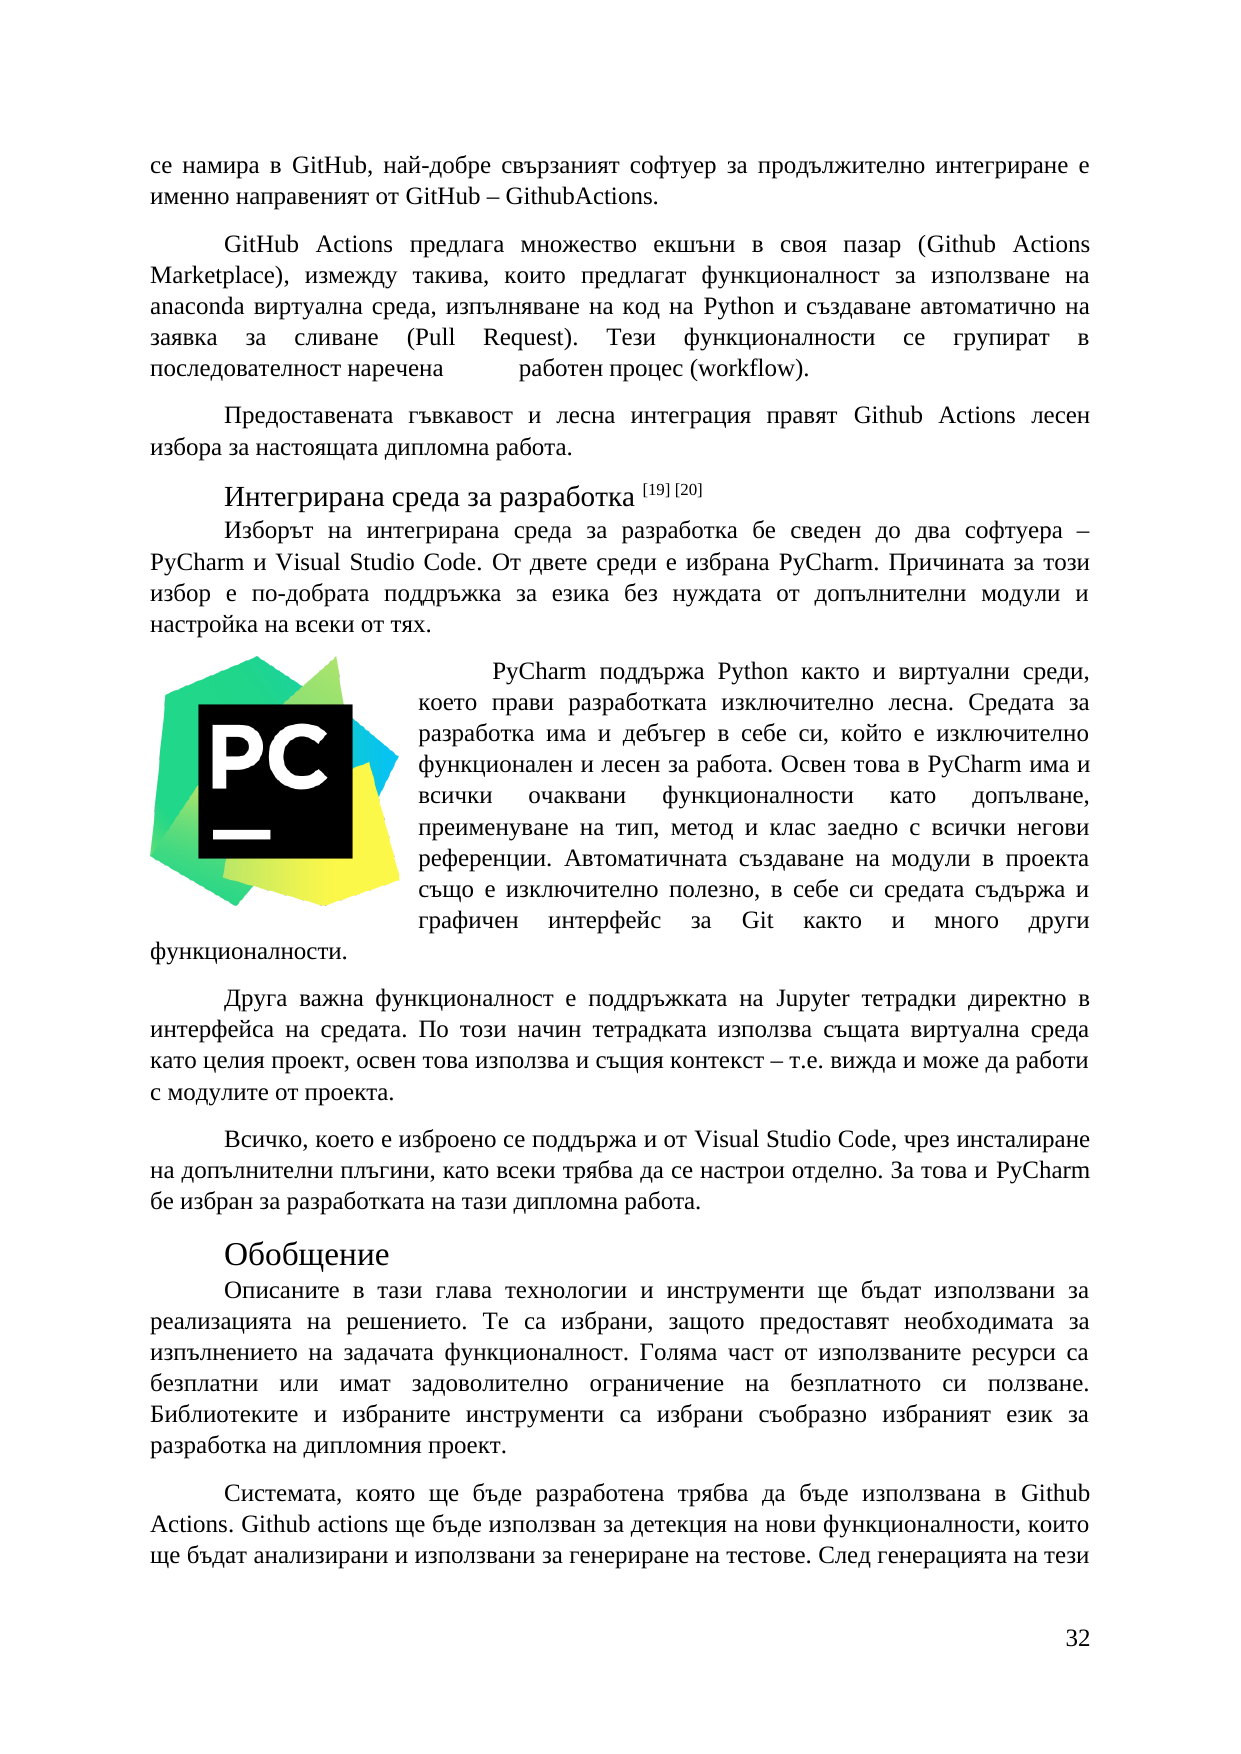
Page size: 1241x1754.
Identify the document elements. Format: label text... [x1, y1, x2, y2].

text PyCharm поддържа Python както и виртуални среди, което прави разработката изключително лесна. Средата за разработка има и дебъгер в себе си, който е изключително функционален и лесен за работа. Освен това в PyCharm има и всички очаквани функционалности като допълване, преименуване на тип, метод и клас заедно с всички негови референции. Автоматичната създаване на модули в проекта също е изключително полезно, в себе си средата съдържа и графичен интерфейс за Git както и много други функционалности. [150, 656, 1090, 964]
text Всичко, което е изброено се поддържа и от Visual Studio Code, чрез инсталиране на допълнителни плъгини, като всеки трябва да се настрои отделно. За това и PyCharm бе избран за разработката на тази дипломна работа. [150, 1124, 1090, 1215]
text Друга важна функционалност е поддръжката на Jupyter тетрадки директно в интерфейса на средата. По този начин тетрадката използва същата виртуална среда като целия проект, освен това използва и същия контекст – т.е. вижда и може да работи с модулите от проекта. [150, 983, 1090, 1105]
subtitle Обобщение [150, 1234, 1090, 1272]
text Изборът на интегрирана среда за разработка бе сведен до два софтуера – PyCharm и Visual Studio Code. От двете среди е избрана PyCharm. Причината за този избор е по-добрата поддръжка за езика без нуждата от допълнителни модули и настройка на всеки от тях. [150, 516, 1090, 637]
text GitHub Actions предлага множество екшъни в своя пазар (Github Actions Marketplace), измежду такива, които предлагат функционалност за използване на anaconda виртуална среда, изпълняване на код на Python и създаване автоматично на заявка за сливане (Pull Request). Тези функционалности се групират в последователност наречена работен процес (workflow). [150, 229, 1090, 382]
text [150, 1478, 1090, 1569]
picture [150, 656, 400, 906]
text Предоставената гъвкавост и лесна интеграция правят Github Actions лесен избора за настоящата дипломна работа. [150, 401, 1090, 460]
text Описаните в тази глава технологии и инструменти ще бъдат използвани за реализацията на решението. Те са избрани, защото предоставят необходимата за изпълнението на задачата функционалност. Голяма част от използваните ресурси са безплатни или имат задоволително ограничение на безплатното си ползване. Библиотеките и избраните инструменти са избрани съобразно избраният език за разработка на дипломния проект. [150, 1275, 1090, 1459]
subtitle Интегрирана среда за разработка [19] [20] [150, 479, 1090, 513]
